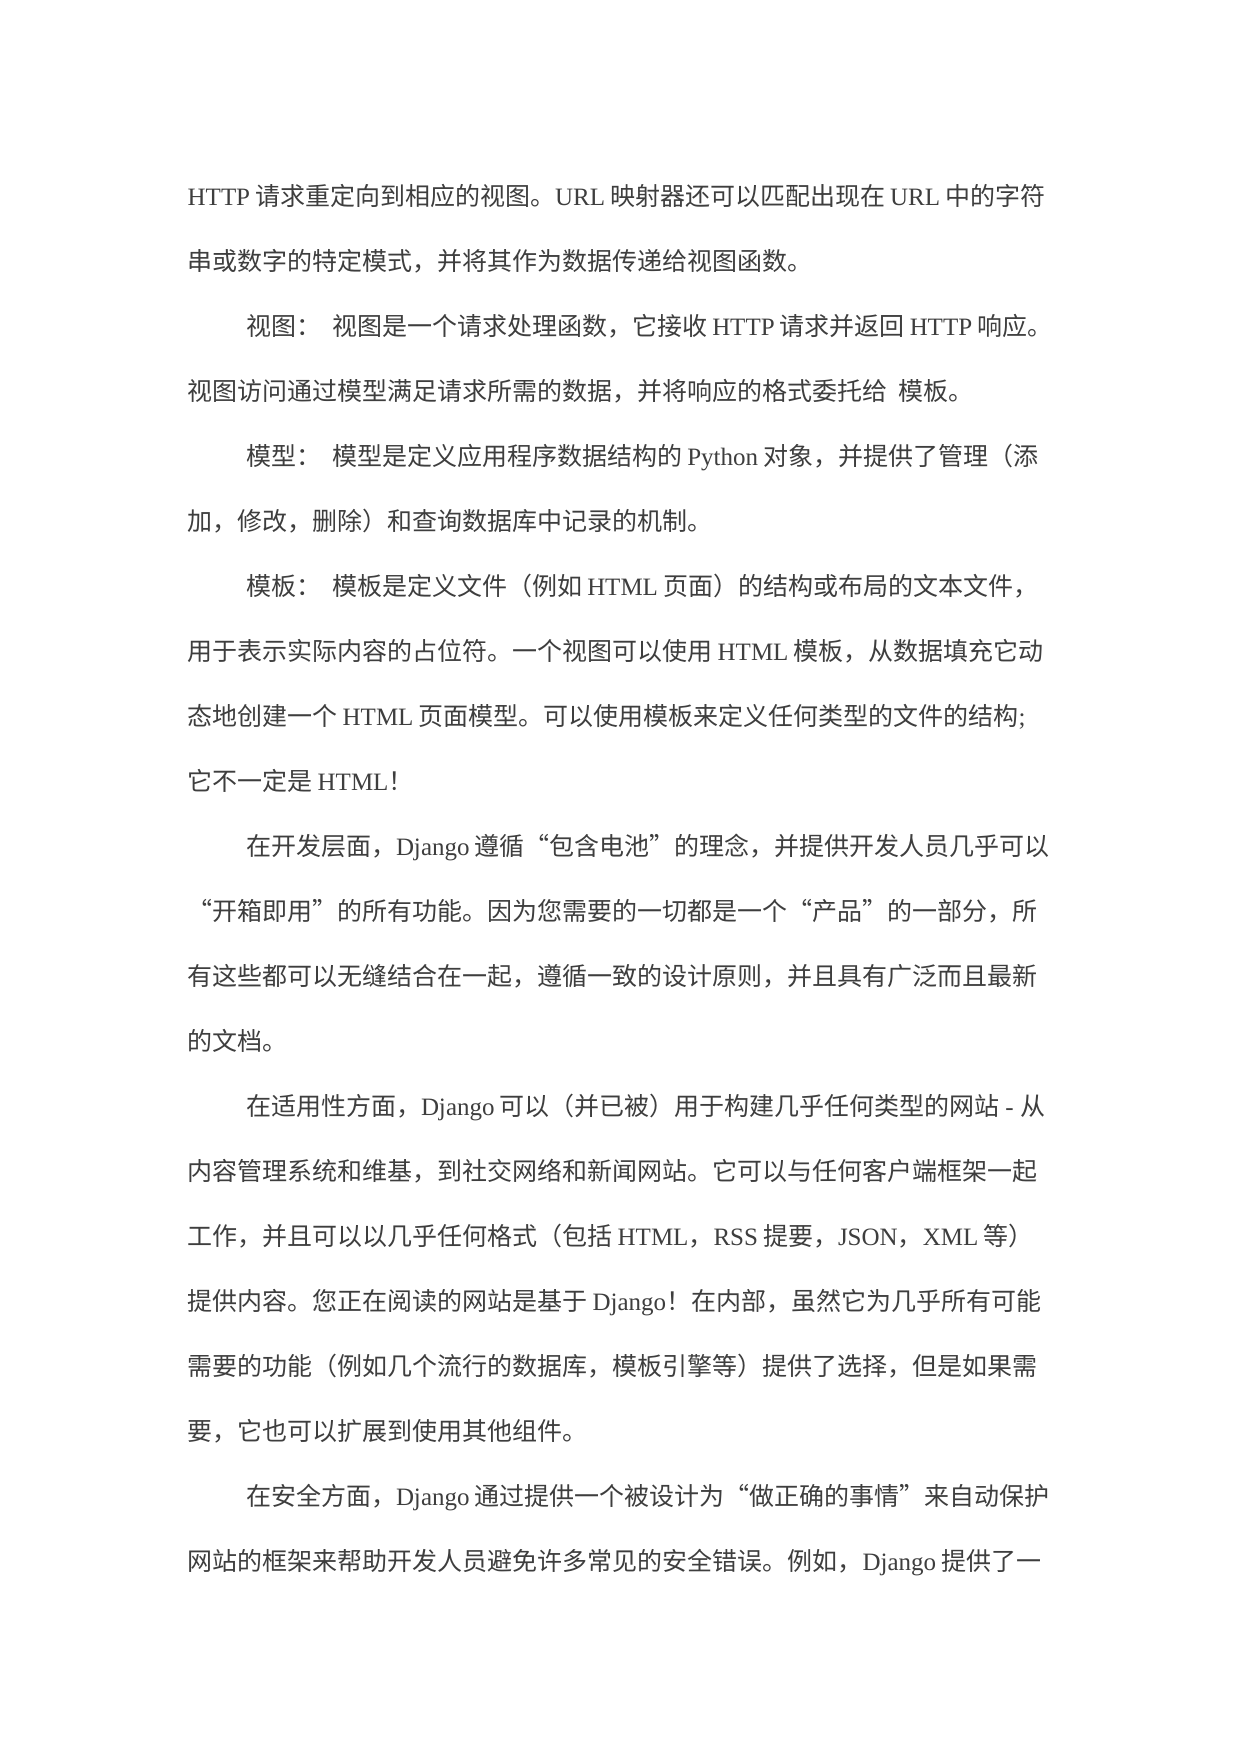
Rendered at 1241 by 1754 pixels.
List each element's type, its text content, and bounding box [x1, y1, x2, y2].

text 模型： 模型是定义应用程序数据结构的Python对象，并提供了管理（添加，修改，删除）和查询数据库中记录的机制。 [187, 422, 1053, 552]
text 在开发层面，Django遵循“包含电池”的理念，并提供开发人员几乎可以“开箱即用”的所有功能。因为您需要的一切都是一个“产品”的一部分，所有这些都可以无缝结合在一起，遵循一致的设计原则，并且具有广泛而且最新的文档。 [187, 812, 1053, 1072]
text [187, 162, 1053, 292]
text 在适用性方面，Django可以（并已被）用于构建几乎任何类型的网站 - 从内容管理系统和维基，到社交网络和新闻网站。它可以与任何客户端框架一起工作，并且可以以几乎任何格式（包括HTML，RSS提要，JSON，XML等）提供内容。您正在阅读的网站是基于Django！在内部，虽然它为几乎所有可能需要的功能（例如几个流行的数据库，模板引擎等）提供了选择，但是如果需要，它也可以扩展到使用其他组件。 [187, 1072, 1053, 1462]
text 模板： 模板是定义文件（例如HTML页面）的结构或布局的文本文件，用于表示实际内容的占位符。一个视图可以使用HTML模板，从数据填充它动态地创建一个HTML页面模型。可以使用模板来定义任何类型的文件的结构; 它不一定是HTML！ [187, 552, 1053, 812]
text 视图： 视图是一个请求处理函数，它接收HTTP请求并返回HTTP响应。视图访问通过模型满足请求所需的数据，并将响应的格式委托给 模板。 [187, 292, 1053, 422]
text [187, 1462, 1053, 1592]
